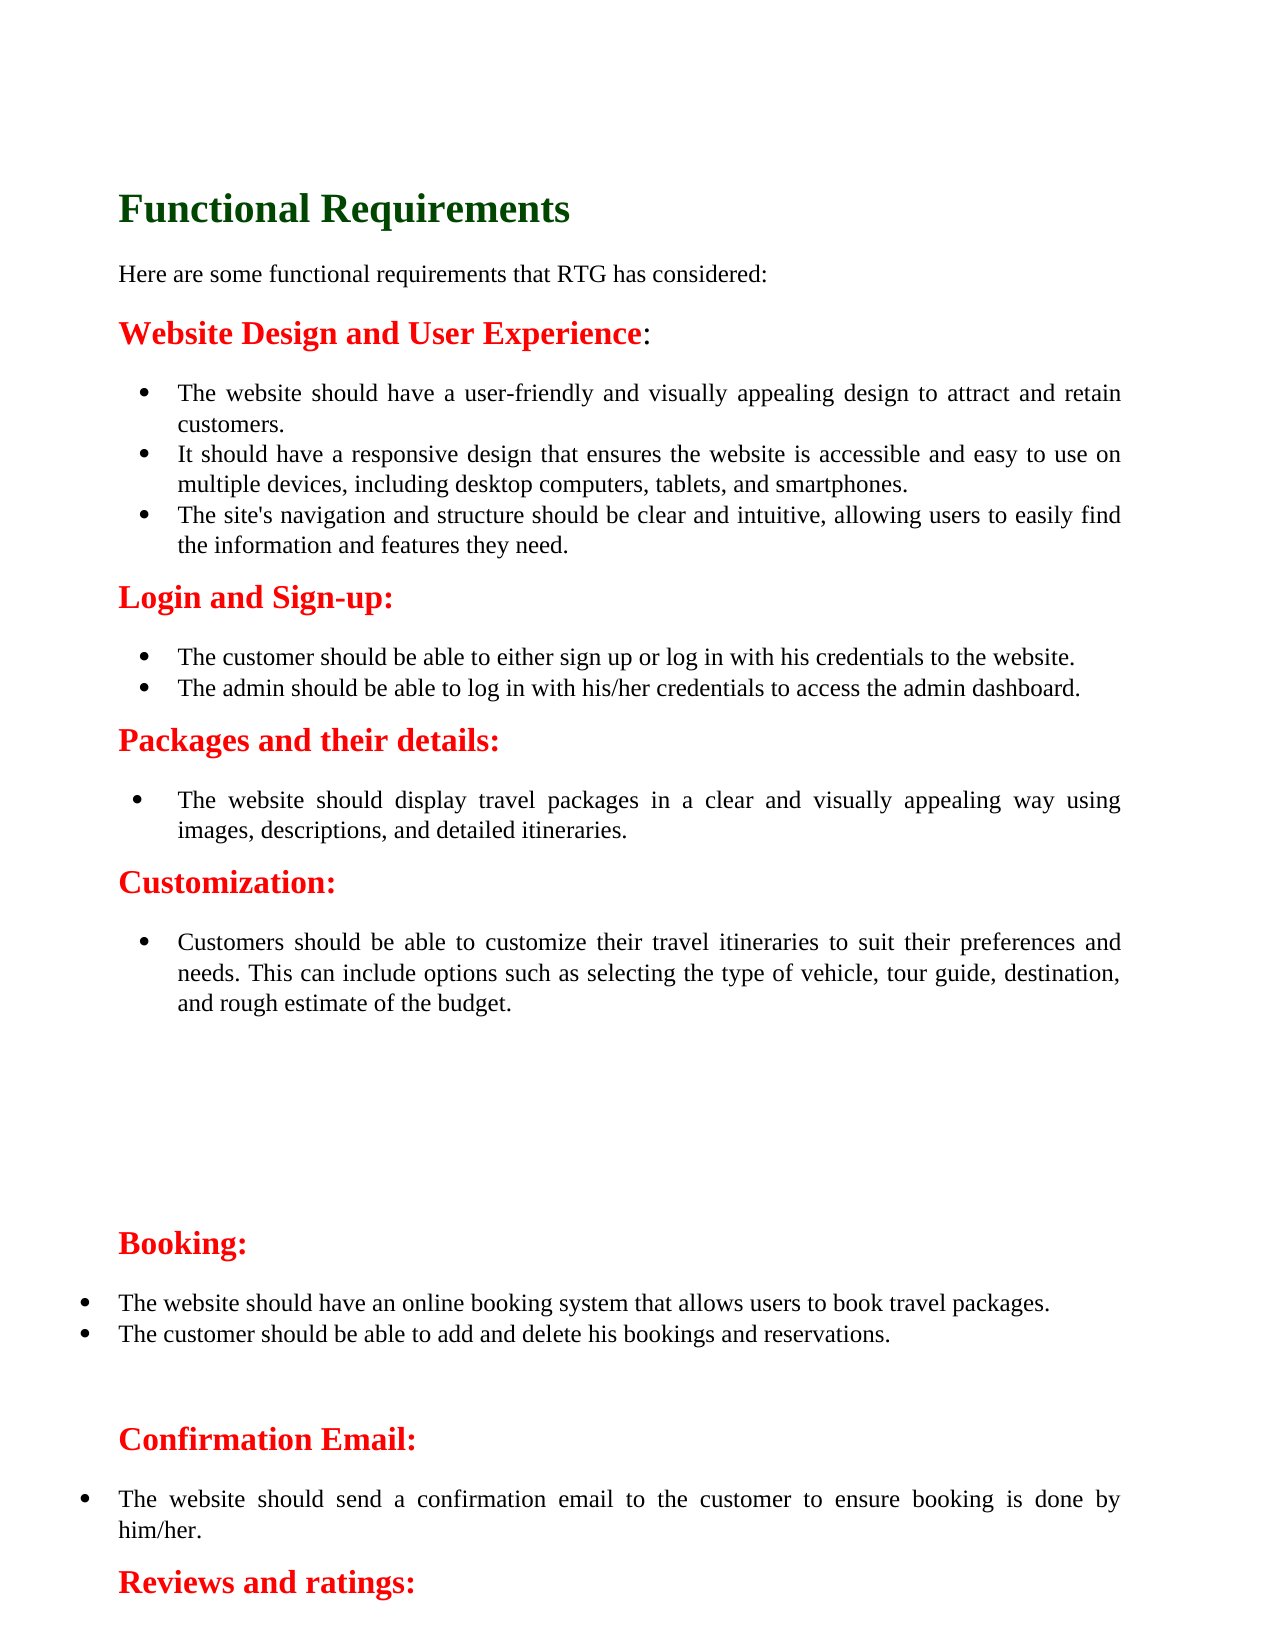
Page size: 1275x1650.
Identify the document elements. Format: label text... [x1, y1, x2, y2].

list The website should display travel packages in a clear and visually appealing way using images, descriptions, and detailed itineraries. [133, 785, 1122, 844]
text Packages and their details: [118, 720, 1122, 758]
text Booking: [118, 1223, 1122, 1262]
list The website should have a user-friendly and visually appealing design to attract and retain customers. [140, 378, 1122, 437]
text Reviews and ratings: [118, 1562, 1122, 1600]
text Website Design and User Experience: [118, 313, 1122, 352]
list The site's navigation and structure should be clear and intuitive, allowing users to easily find the information and features they need. [140, 500, 1122, 559]
list The customer should be able to add and delete his bookings and reservations. [81, 1319, 1122, 1347]
text Functional Requirements [0, 184, 1122, 232]
list The customer should be able to either sign up or log in with his credentials to the website. [140, 642, 1122, 671]
text Customization: [118, 862, 1122, 901]
text Confirmation Email: [118, 1420, 1122, 1458]
list It should have a responsive design that ensures the website is accessible and easy to use on multiple devices, including desktop computers, tablets, and smartphones. [140, 439, 1122, 498]
list Customers should be able to customize their travel itineraries to suit their preferences and needs. This can include options such as selecting the type of vehicle, tour guide, destination, and rough estimate of the budget. [140, 927, 1122, 1017]
text Here are some functional requirements that RTG has considered: [118, 259, 1122, 288]
list The website should have an online booking system that allows users to book travel packages. [81, 1288, 1122, 1317]
list The admin should be able to log in with his/her credentials to access the admin dashboard. [140, 673, 1122, 702]
list The website should send a confirmation email to the customer to ensure booking is done by him/her. [81, 1484, 1122, 1544]
text Login and Sign-up: [118, 577, 1122, 616]
